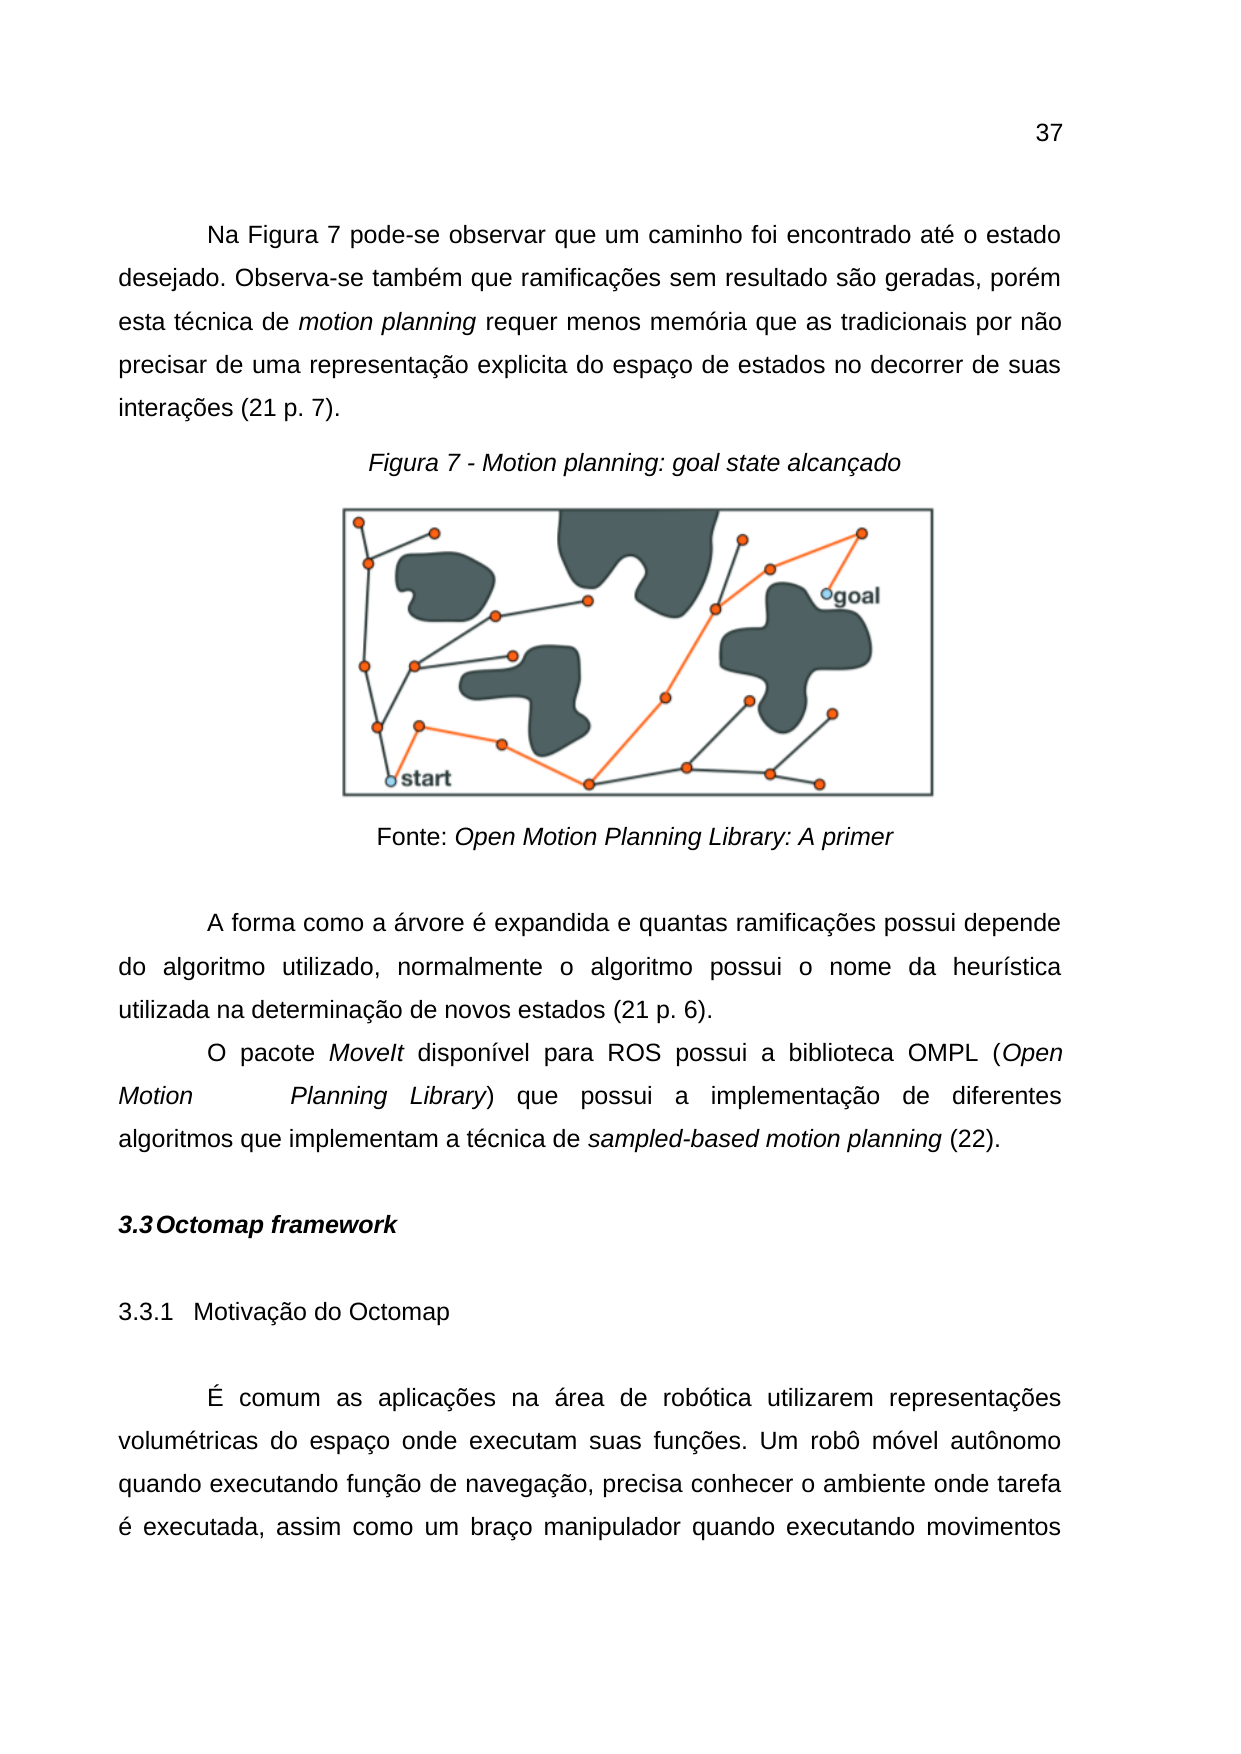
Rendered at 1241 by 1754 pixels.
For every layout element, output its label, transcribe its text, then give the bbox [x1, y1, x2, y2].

subtitle Octomap framework [118, 1210, 1063, 1239]
subtitle Motivação do Octomap [118, 1296, 1063, 1325]
text O pacote MoveIt disponível para ROS possui a biblioteca OMPL (Open Motion Planning Library) que possui a implementação de diferentes algoritmos que implementam a técnica de sampled-based motion planning. [118, 1038, 1063, 1153]
picture [323, 491, 947, 808]
text Figura 7 - Motion planning: goal state alcançado [118, 448, 1063, 477]
text A forma como a árvore é expandida e quantas ramificações possui depende do algoritmo utilizado, normalmente o algoritmo possui o nome da heurística utilizada na determinação de novos estados . [118, 908, 1063, 1023]
text Na Figura 7 pode-se observar que um caminho foi encontrado até o estado desejado. Observa-se também que ramificações sem resultado são geradas, porém esta técnica de motion planning requer menos memória que as tradicionais por não precisar de uma representação explicita do espaço de estados no decorrer de suas interações . [118, 220, 1063, 422]
text Fonte: Open Motion Planning Library: A primer [118, 822, 1063, 851]
